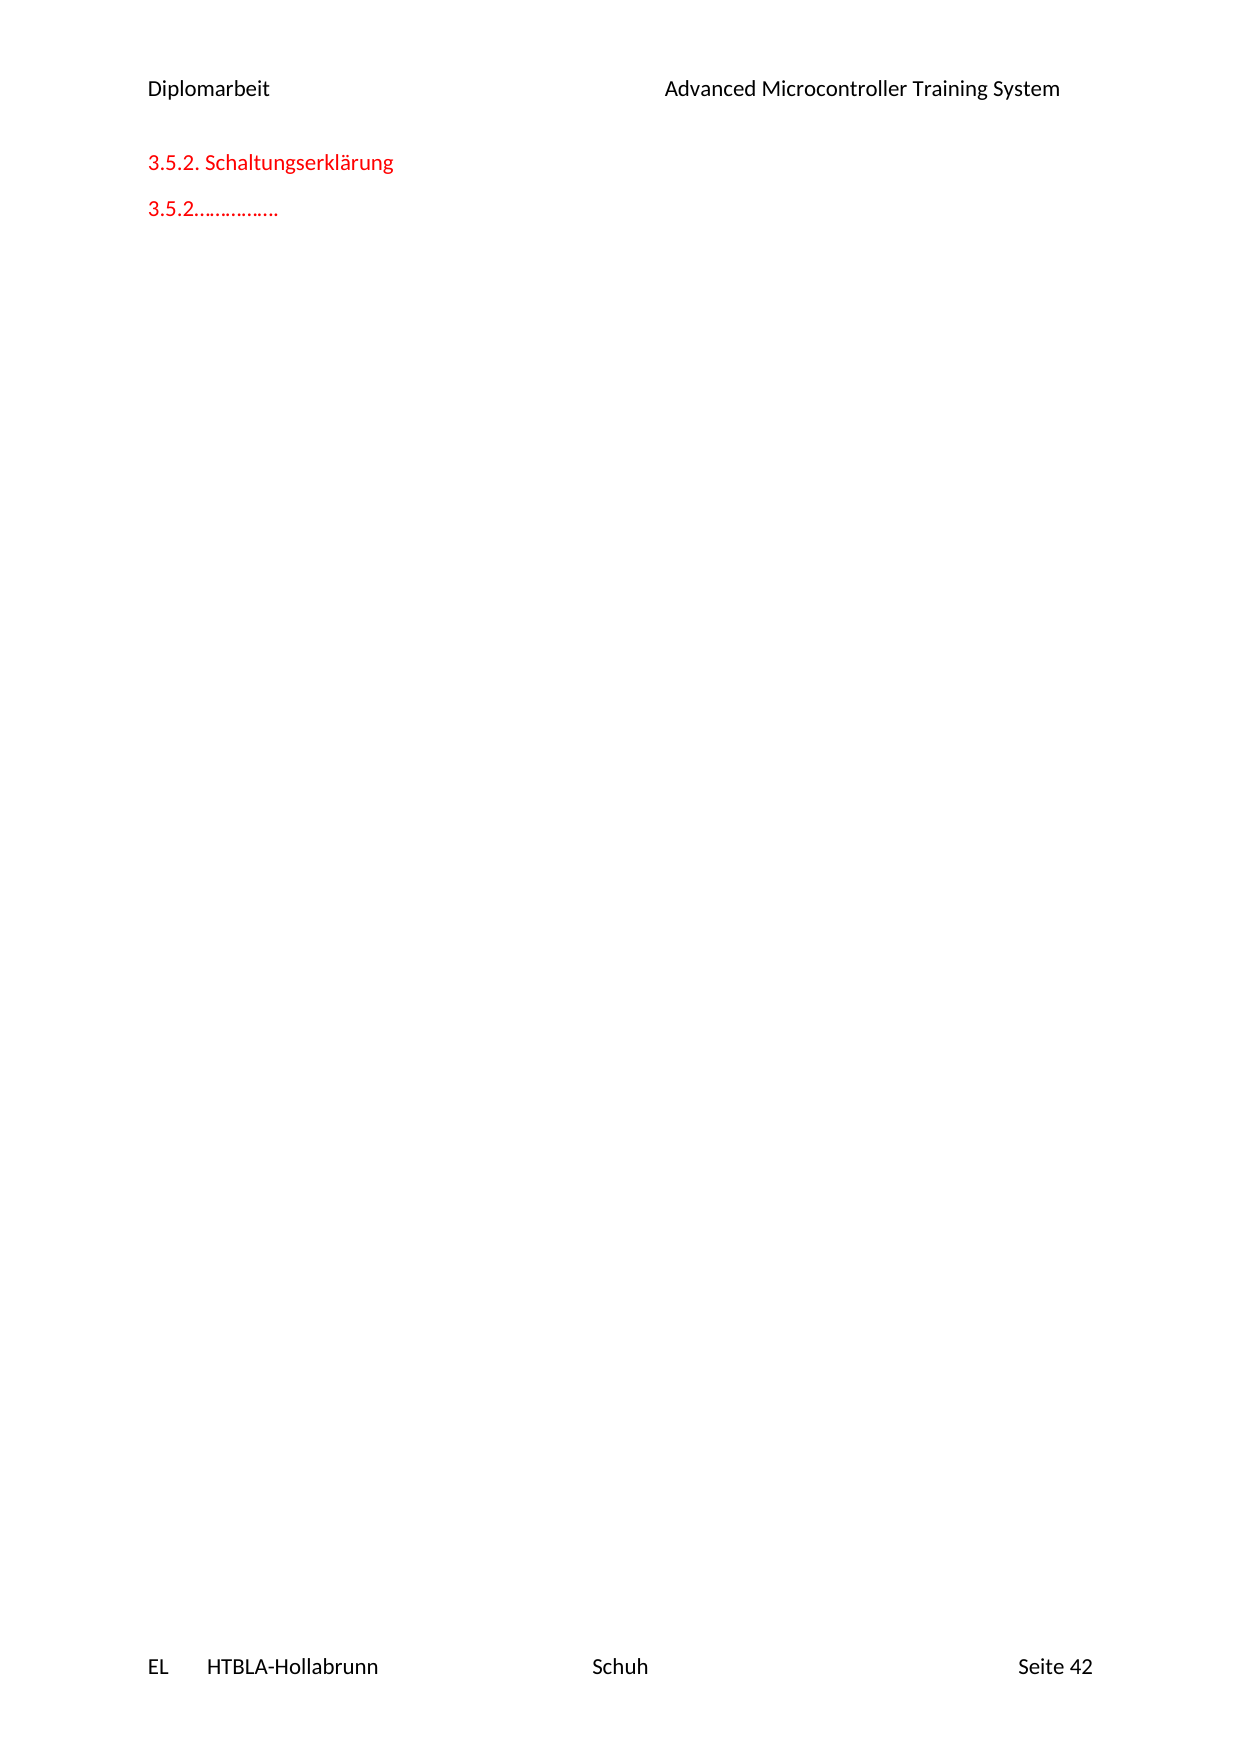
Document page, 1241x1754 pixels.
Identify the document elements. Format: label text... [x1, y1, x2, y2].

text 3.5.2. Schaltungserklärung [148, 148, 1093, 176]
text 3.5.2……………. [148, 194, 1093, 222]
